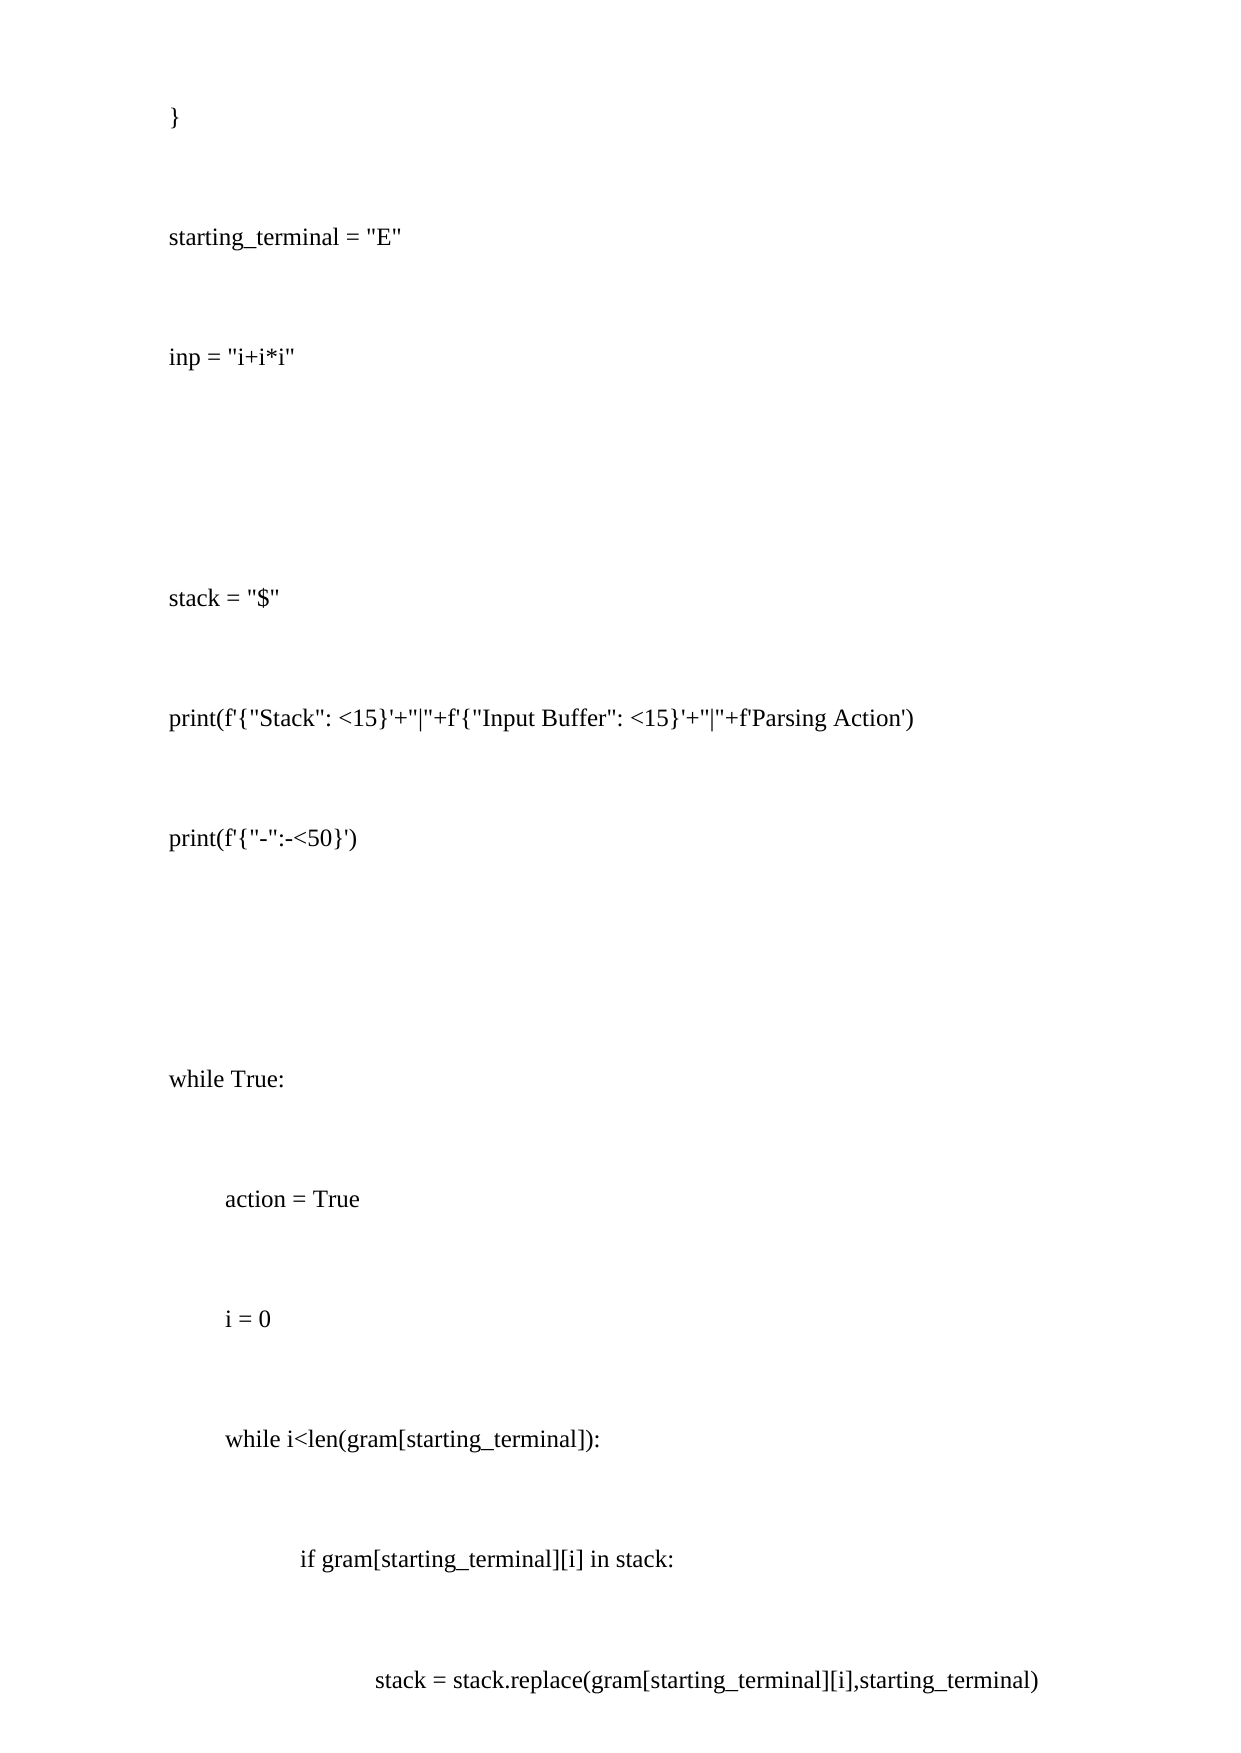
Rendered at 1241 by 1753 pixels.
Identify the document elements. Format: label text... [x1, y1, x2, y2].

text } [169, 102, 1164, 131]
text stack = stack.replace(gram[starting_terminal][i],starting_terminal) [169, 1665, 1164, 1693]
text while i<len(gram[starting_terminal]): [169, 1424, 1164, 1453]
text i = 0 [169, 1304, 1164, 1333]
text starting_terminal = "E" [169, 222, 1164, 251]
text stack = "$" [169, 583, 1164, 612]
text action = True [169, 1184, 1164, 1213]
text if gram[starting_terminal][i] in stack: [169, 1544, 1164, 1573]
text inp = "i+i*i" [169, 342, 1164, 371]
text print(f'{"-":-<50}') [169, 823, 1164, 852]
text while True: [169, 1064, 1164, 1092]
text print(f'{"Stack": <15}'+"|"+f'{"Input Buffer": <15}'+"|"+f'Parsing Action') [169, 703, 1164, 732]
